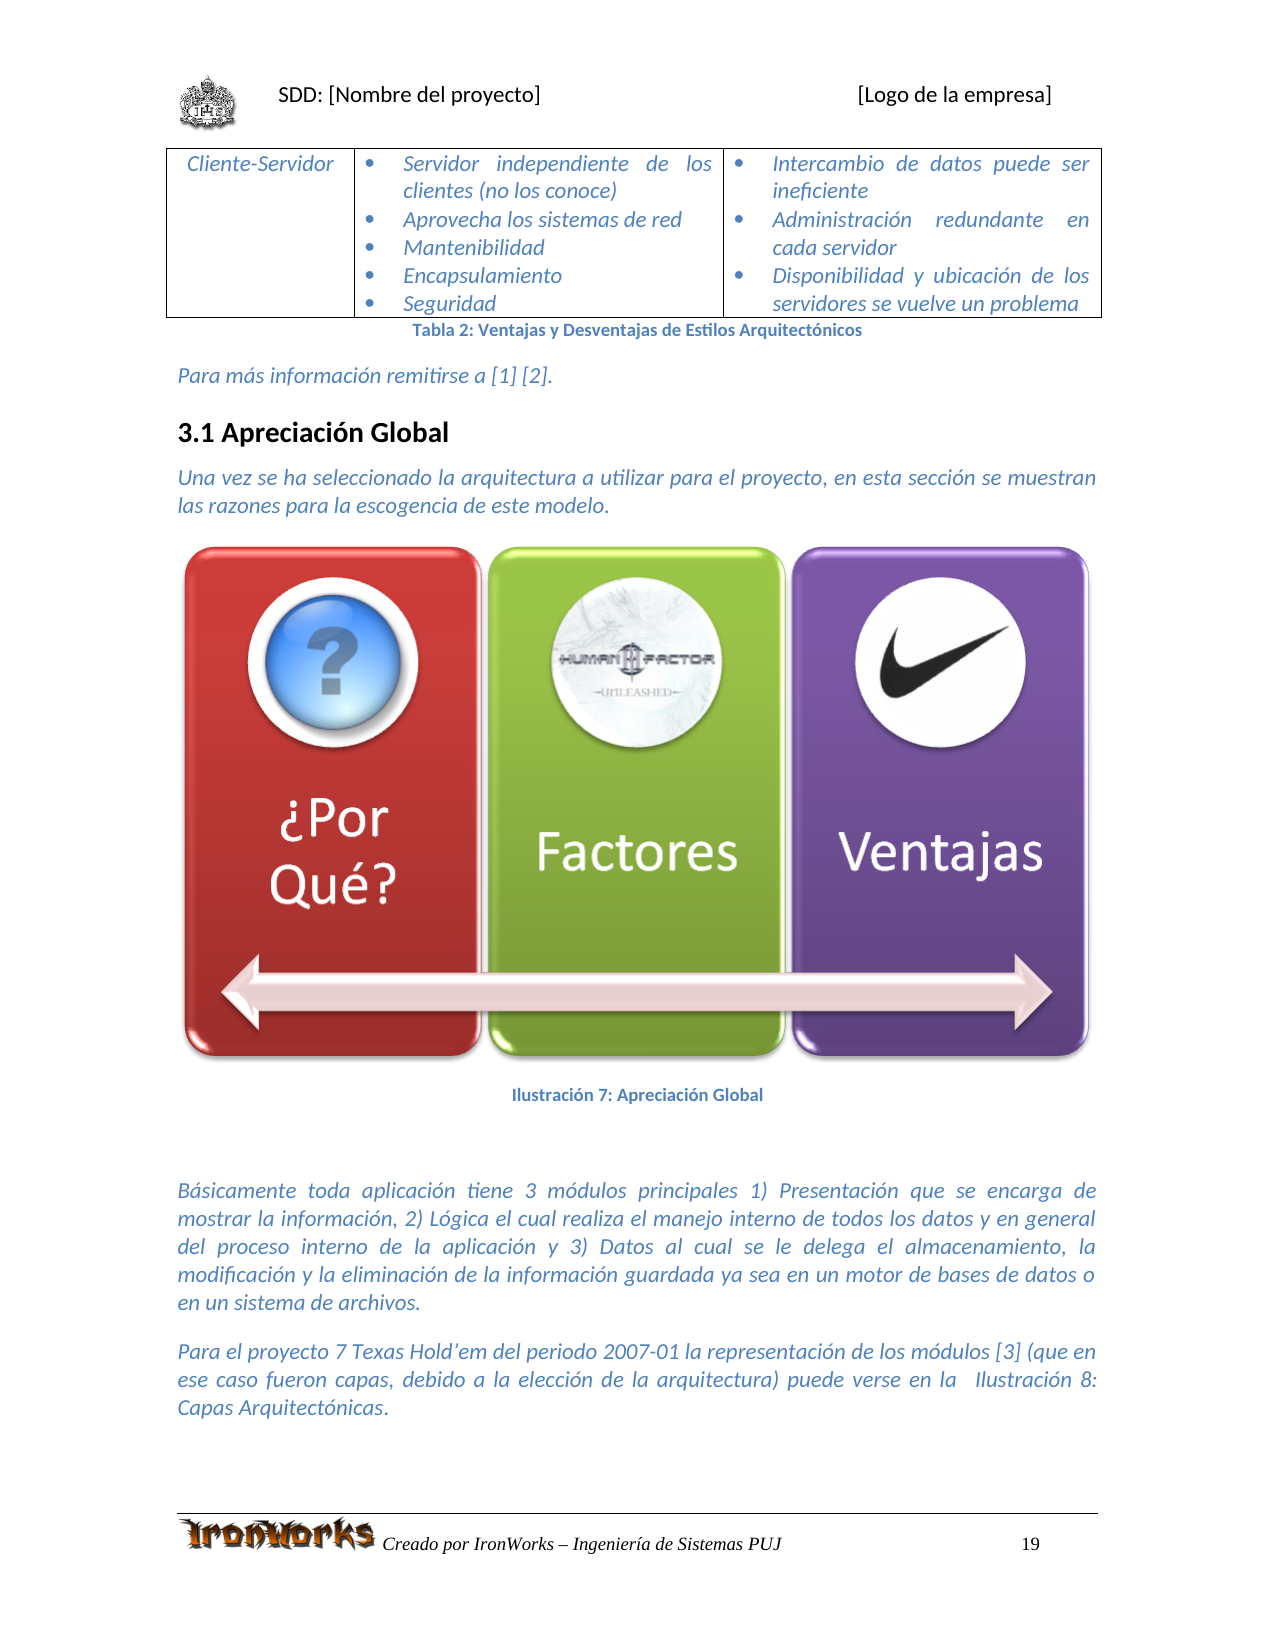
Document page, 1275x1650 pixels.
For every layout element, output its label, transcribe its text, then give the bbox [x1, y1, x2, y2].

picture [177, 1516, 378, 1551]
table_cell Servidor independiente de los clientes (no los conoce) Aprovecha los sistemas de red Mantenibilidad Encapsulamiento Seguridad [355, 149, 723, 317]
text Básicamente toda aplicación tiene 3 módulos principales 1) Presentación que se encarga de mostrar la información, 2) Lógica el cual realiza el manejo interno de todos los datos y en general del proceso interno de la aplicación y 3) Datos al cual se le delega el almacenamiento, la modificación y la eliminación de la información guardada ya sea en un motor de bases de datos o en un sistema de archivos. [177, 1176, 1098, 1316]
subtitle Apreciación Global [177, 414, 1098, 450]
picture [177, 73, 239, 134]
picture [177, 546, 1095, 1063]
table_cell Cliente-Servidor [167, 149, 354, 317]
text Para más información remitirse a [1] [2]. [177, 362, 1098, 389]
text Una vez se ha seleccionado la arquitectura a utilizar para el proyecto, en esta sección se muestran las razones para la escogencia de este modelo. [177, 463, 1098, 519]
table_cell Intercambio de datos puede ser ineficiente Administración redundante en cada servidor Disponibilidad y ubicación de los servidores se vuelve un problema [724, 149, 1101, 317]
